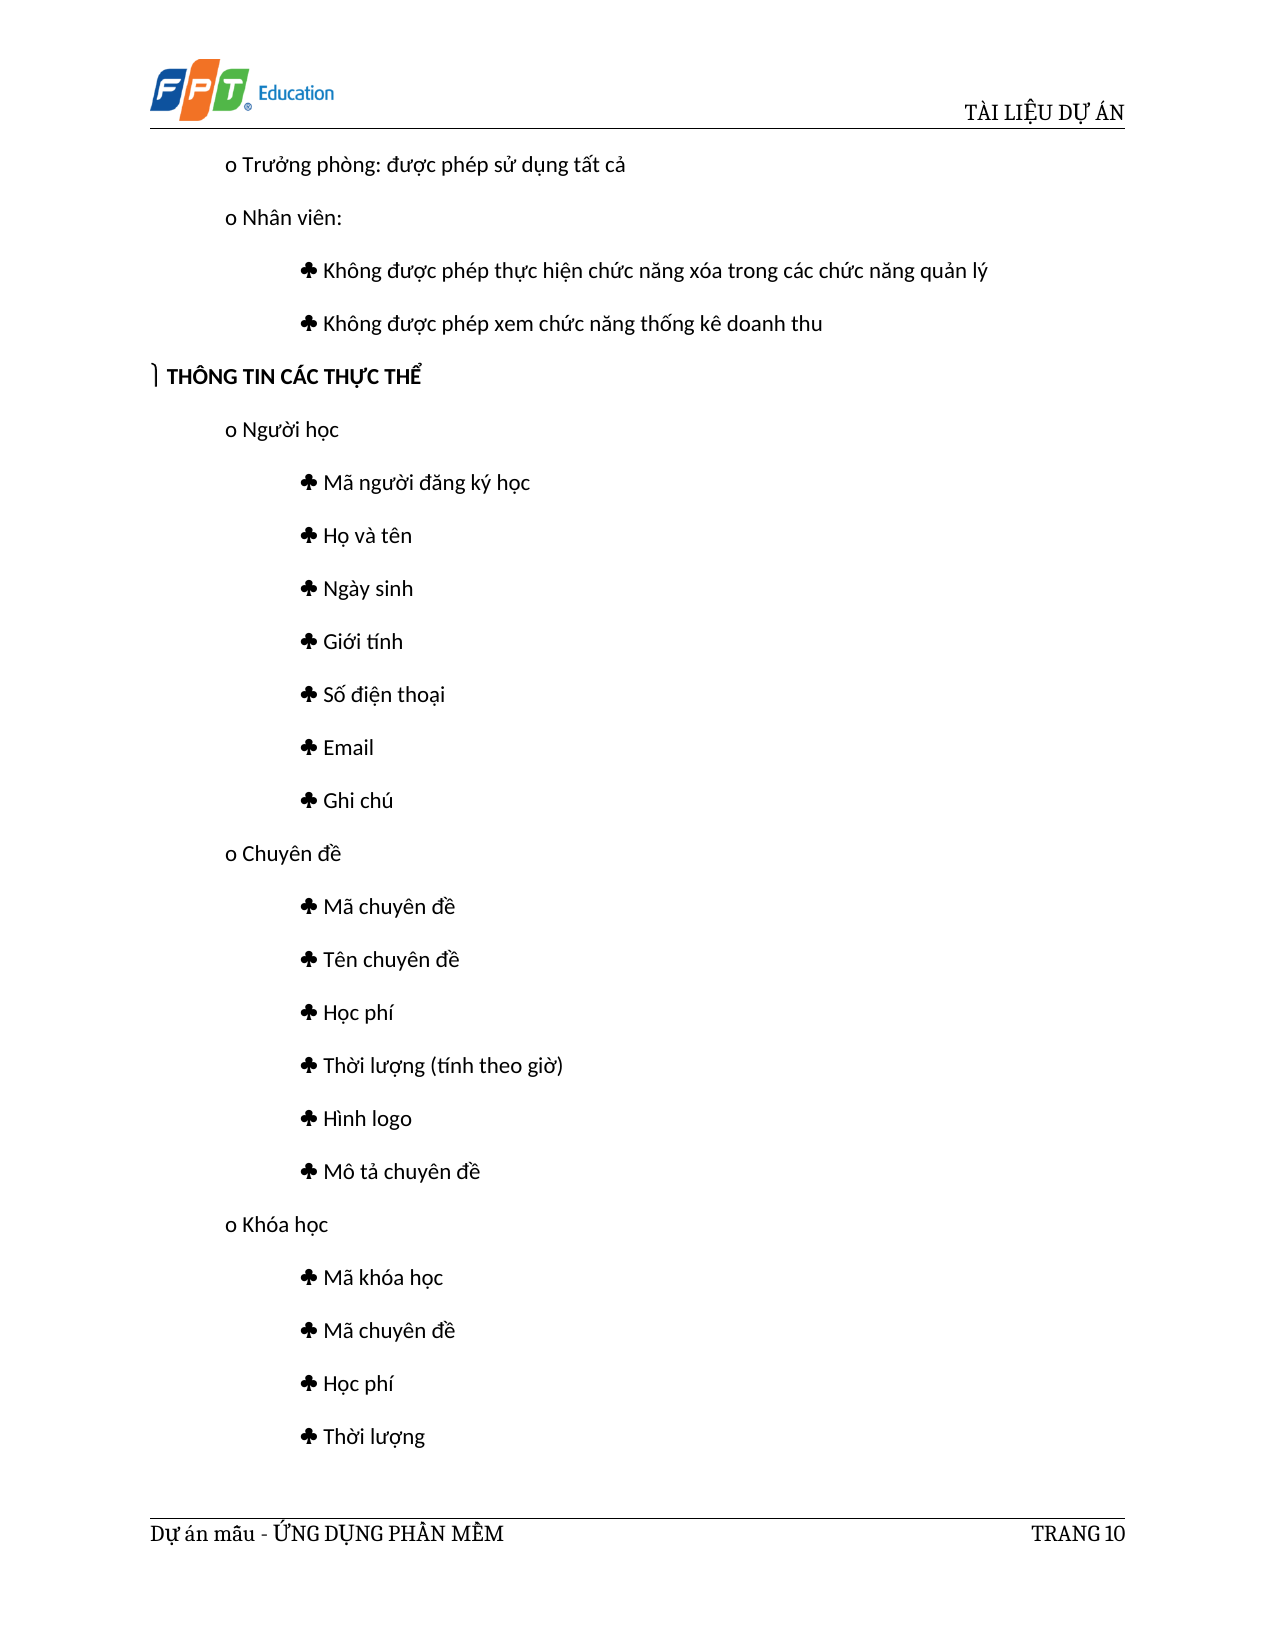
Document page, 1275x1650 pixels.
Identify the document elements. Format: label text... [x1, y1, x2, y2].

text Mã chuyên đề [300, 892, 1125, 920]
text o Nhân viên: [225, 203, 1125, 231]
text Thời lượng (tính theo giờ) [300, 1051, 1125, 1079]
text o Trưởng phòng: được phép sử dụng tất cả [225, 150, 1125, 178]
text Không được phép xem chức năng thống kê doanh thu [300, 309, 1125, 337]
text Họ và tên [300, 521, 1125, 549]
text Ngày sinh [300, 574, 1125, 602]
text o Khóa học [225, 1210, 1125, 1238]
picture [150, 59, 336, 121]
text Email [300, 733, 1125, 761]
text Giới tính [300, 627, 1125, 655]
text Mã người đăng ký học [300, 468, 1125, 496]
text Ghi chú [300, 786, 1125, 814]
text Mã khóa học [300, 1263, 1125, 1291]
text o Chuyên đề [225, 839, 1125, 867]
text Số điện thoại [300, 680, 1125, 708]
text Mã chuyên đề [300, 1316, 1125, 1344]
text Học phí [300, 1369, 1125, 1397]
text Mô tả chuyên đề [300, 1157, 1125, 1185]
text THÔNG TIN CÁC THỰC THỂ [150, 362, 1125, 390]
text Hình logo [300, 1104, 1125, 1132]
text Thời lượng [300, 1422, 1125, 1451]
text Không được phép thực hiện chức năng xóa trong các chức năng quản lý [300, 256, 1125, 284]
text o Người học [225, 415, 1125, 443]
text Tên chuyên đề [300, 945, 1125, 973]
text Học phí [300, 998, 1125, 1026]
